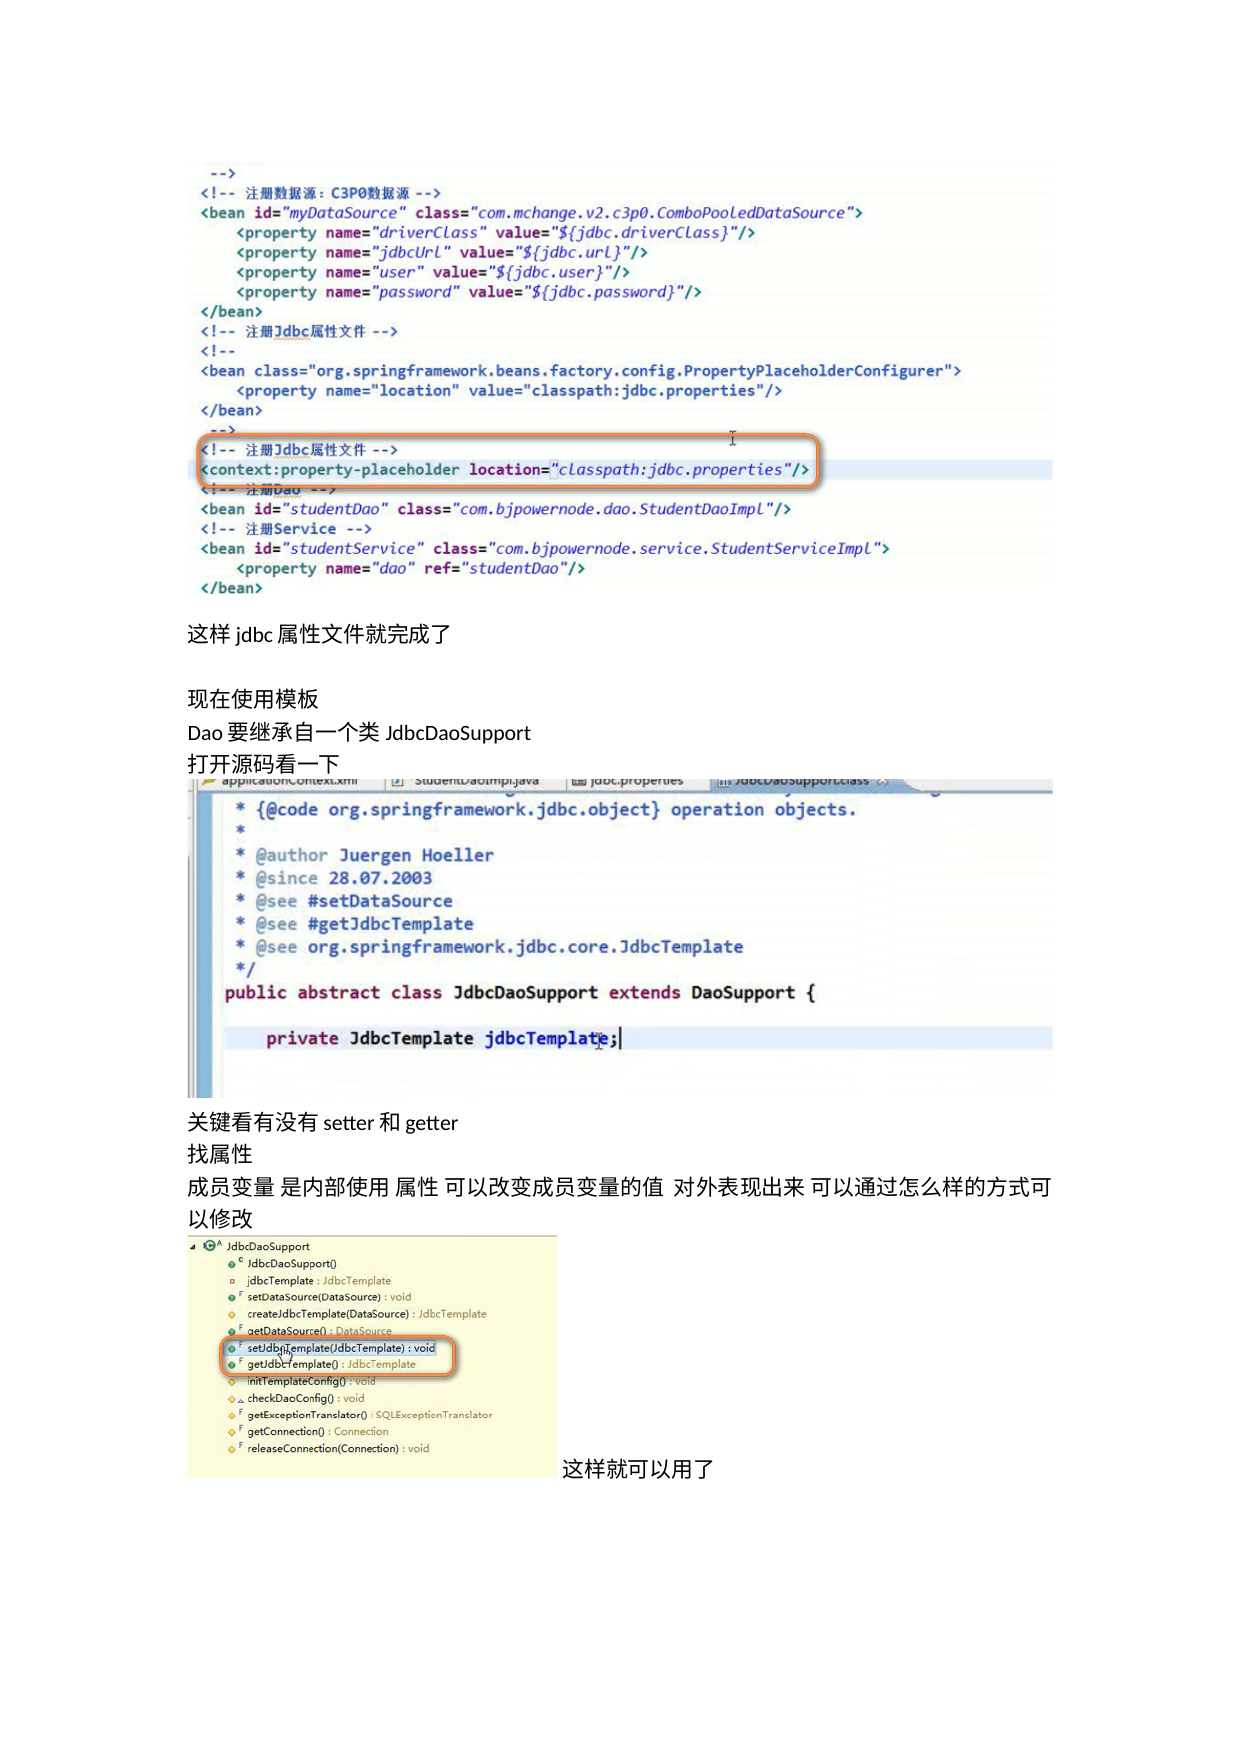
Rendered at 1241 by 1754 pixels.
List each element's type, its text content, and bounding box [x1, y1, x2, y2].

text 关键看有没有setter和getter [187, 1104, 1053, 1137]
text 找属性 [187, 1137, 1053, 1169]
text 打开源码看一下 [187, 747, 1053, 779]
text Dao要继承自一个类 JdbcDaoSupport [187, 714, 1053, 747]
text 成员变量 是内部使用 属性 可以改变成员变量的值 对外表现出来 可以通过怎么样的方式可以修改 [187, 1169, 1053, 1234]
text 这样jdbc属性文件就完成了 [187, 617, 1053, 649]
picture [187, 162, 1053, 594]
picture [187, 779, 1053, 1098]
text 现在使用模板 [187, 682, 1053, 714]
picture [187, 1234, 558, 1478]
